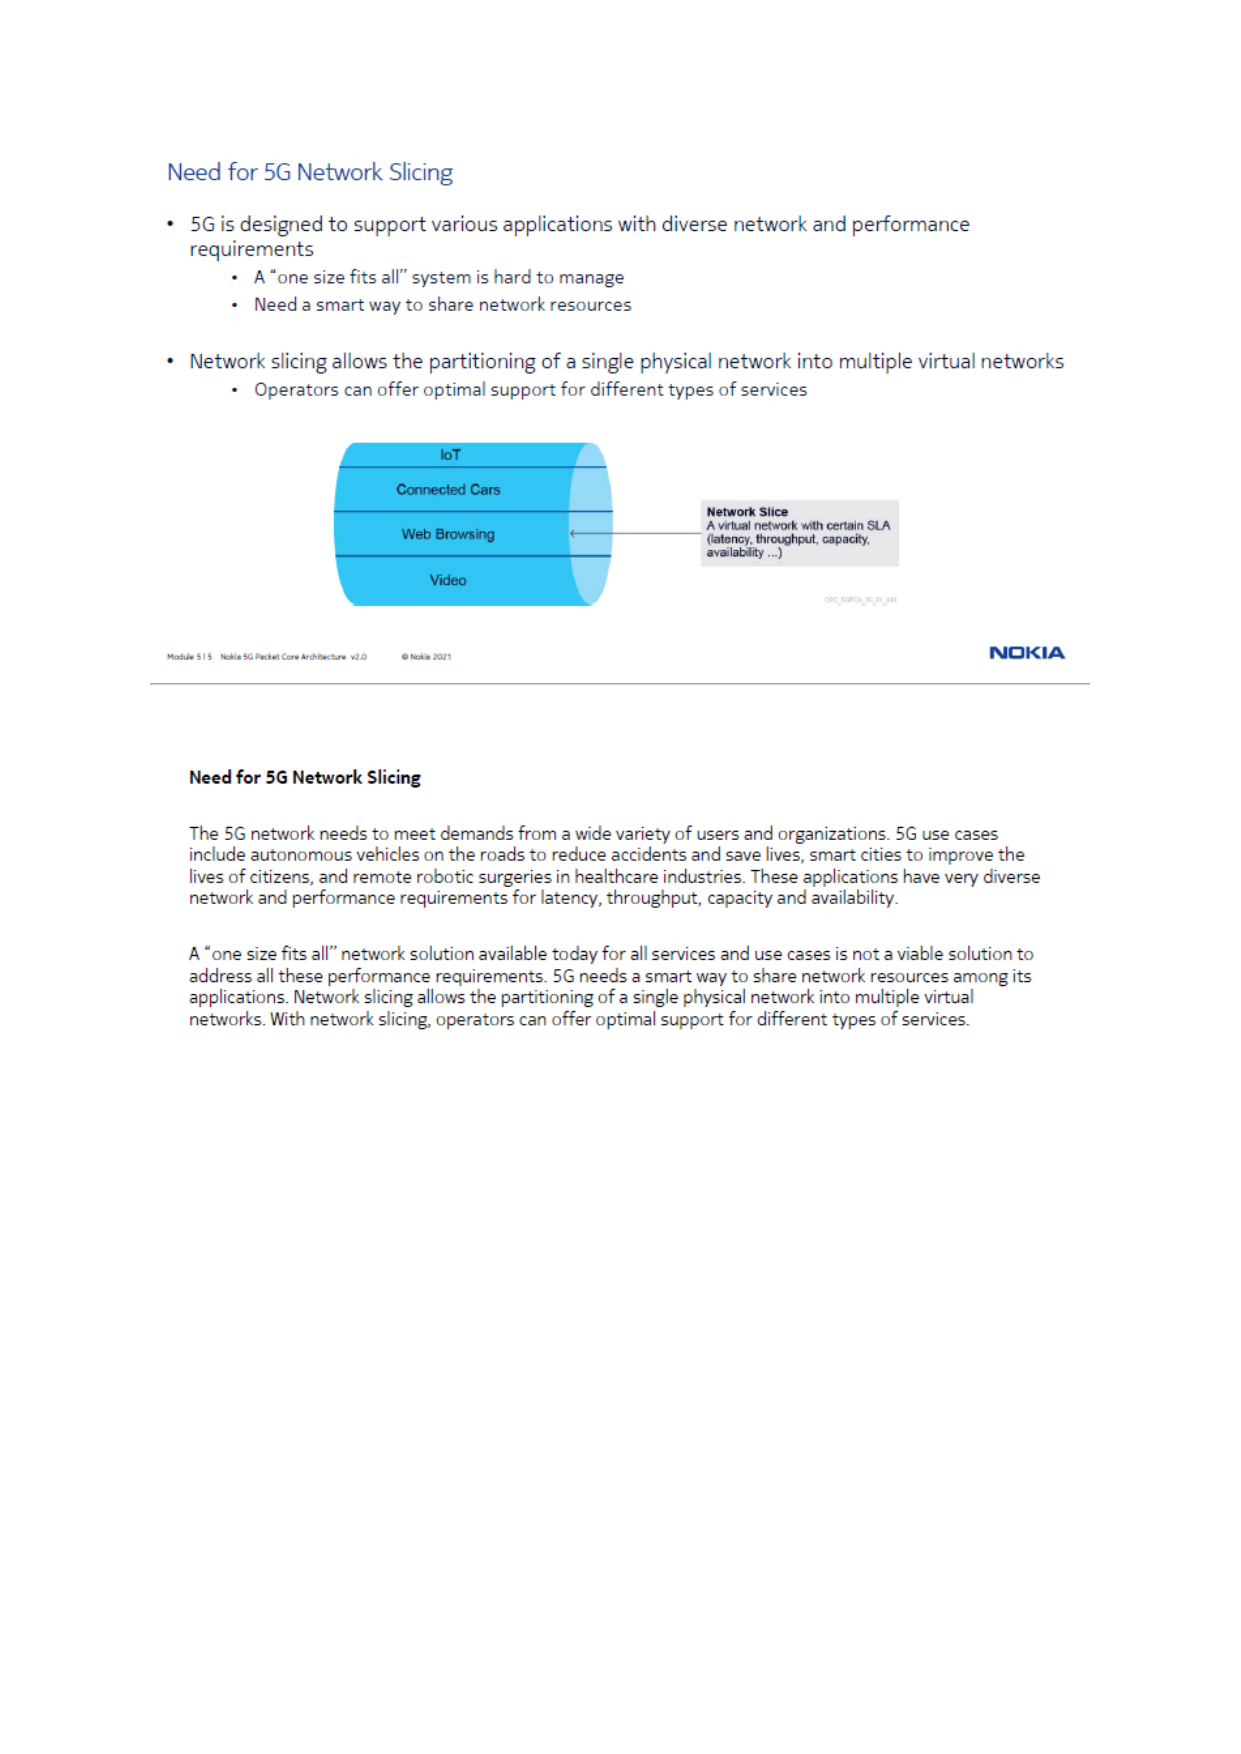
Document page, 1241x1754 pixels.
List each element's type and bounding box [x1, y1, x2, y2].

picture [150, 150, 1091, 1049]
